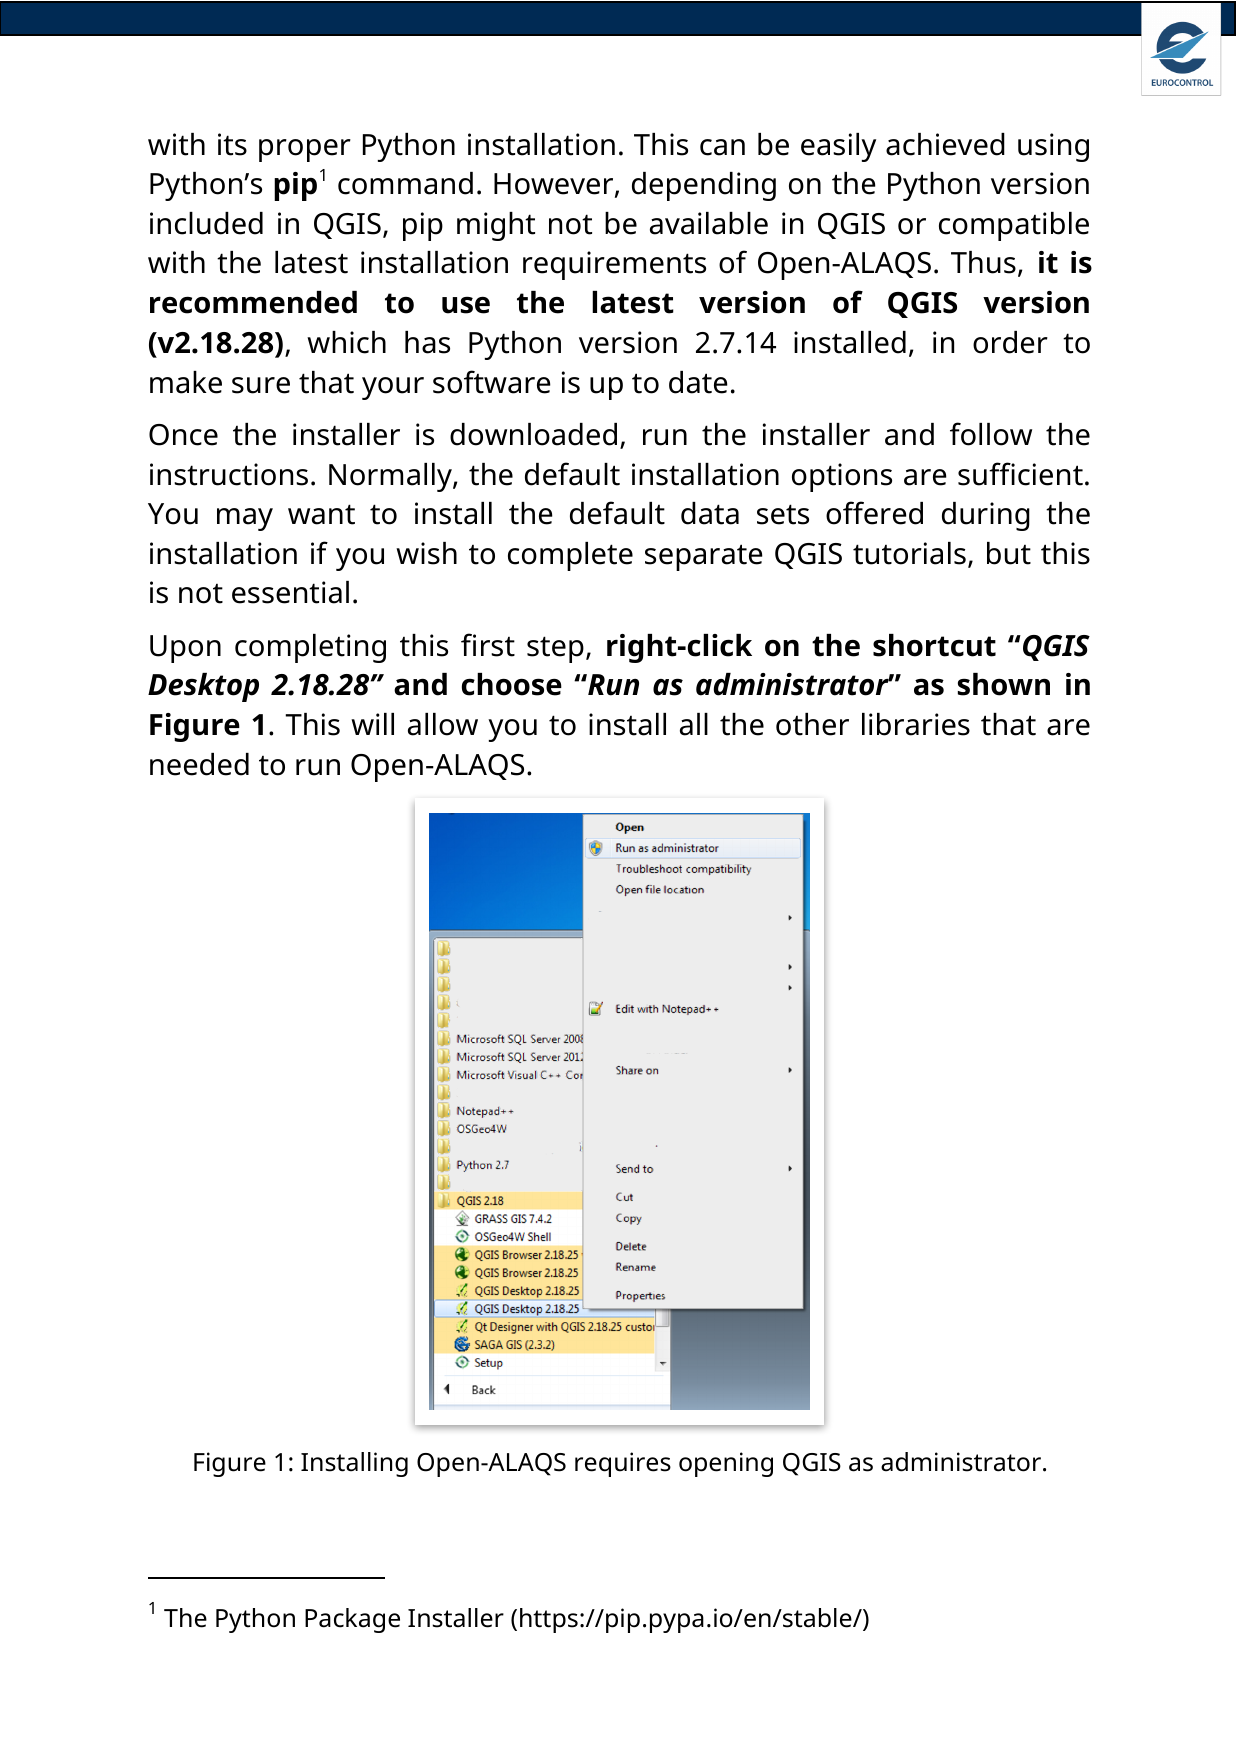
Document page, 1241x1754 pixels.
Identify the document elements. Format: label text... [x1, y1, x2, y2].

text Figure 1: Installing Open-ALAQS requires opening QGIS as administrator. [148, 1444, 1092, 1478]
text Upon completing this first step, right-click on the shortcut “QGIS Desktop 2.18.28” and choose “Run as administrator” as shown in Fig. 1. This will allow you to install all the other libraries that are needed to run Open-ALAQS. [148, 625, 1092, 784]
text Once the installer is downloaded, run the installer and follow the instructions. Normally, the default installation options are sufficient. You may want to install the default data sets offered during the installation if you wish to complete separate QGIS tutorials, but this is not essential. [148, 414, 1092, 612]
picture [1137, 3, 1225, 100]
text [148, 124, 1092, 402]
picture [429, 813, 810, 1410]
